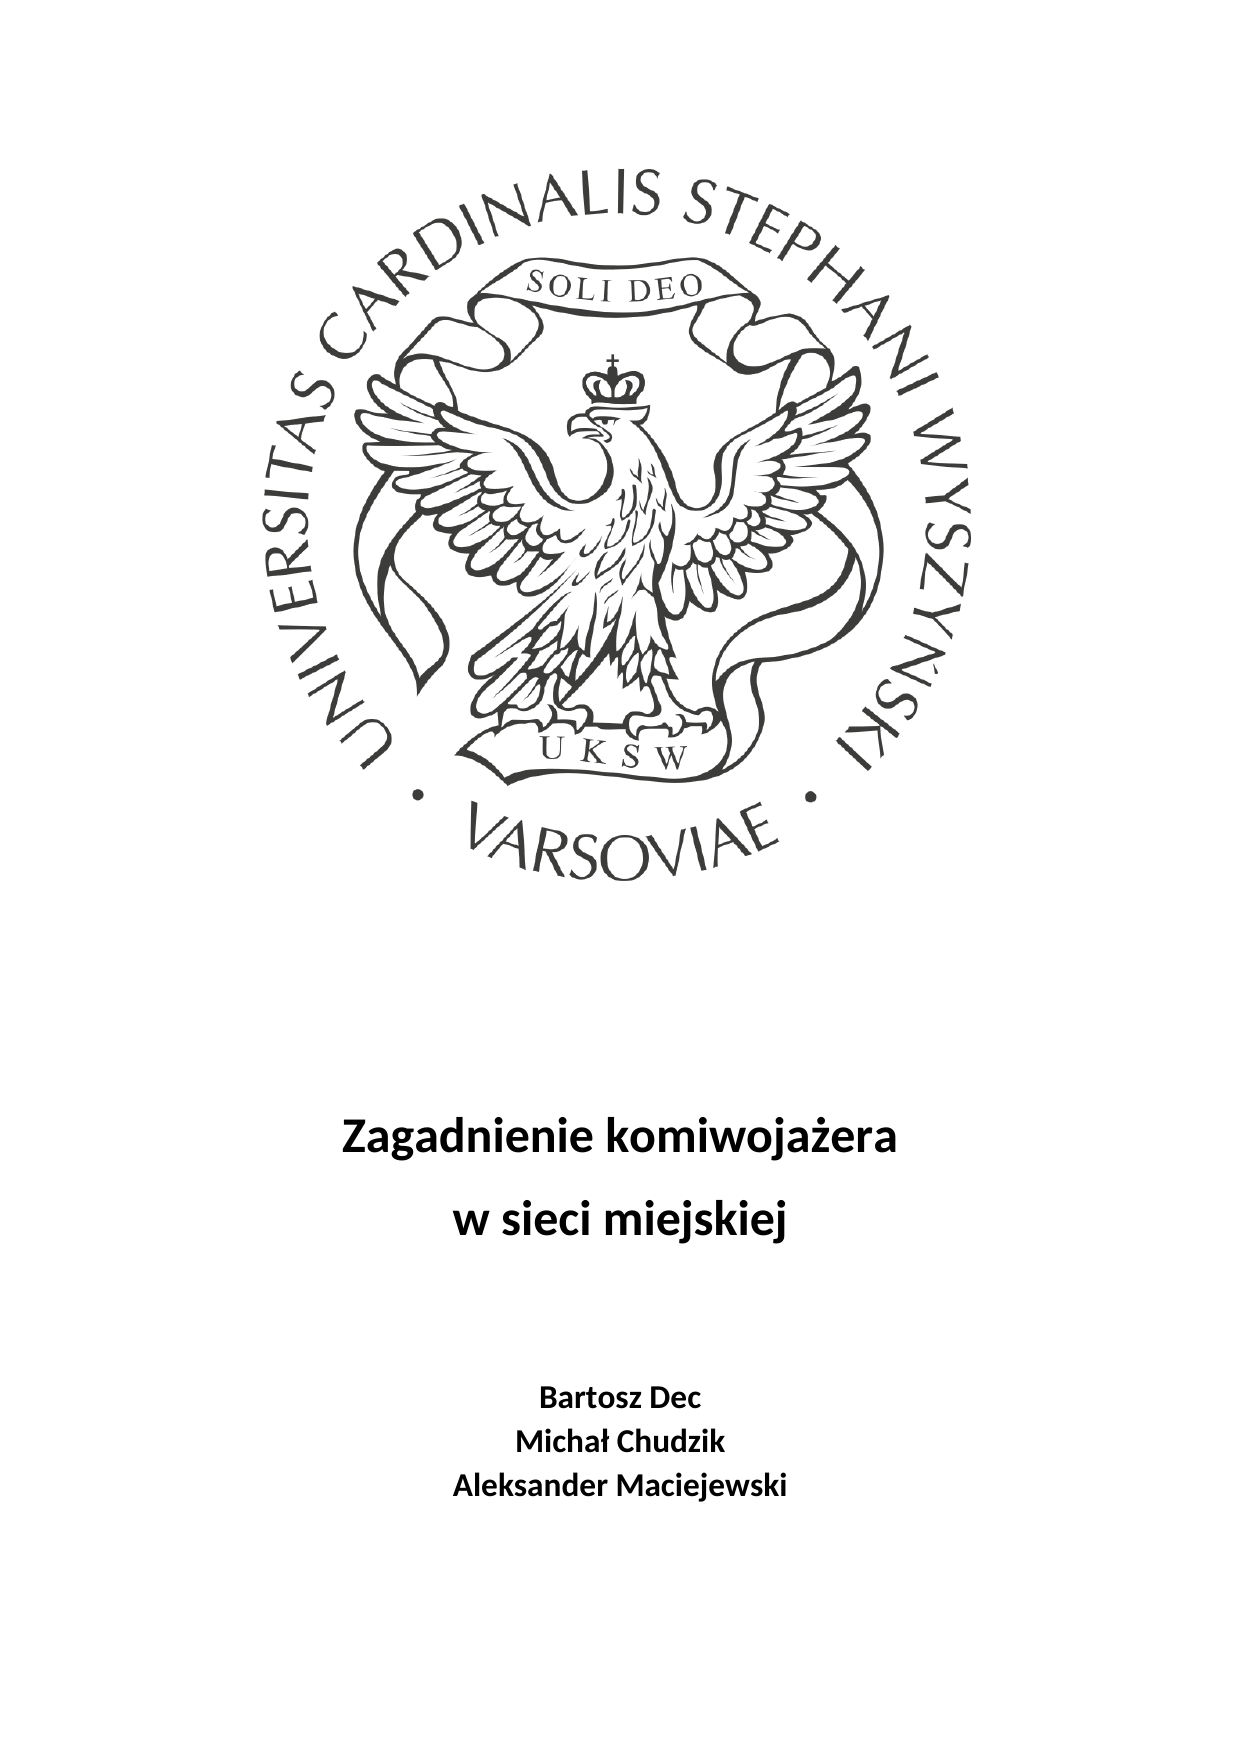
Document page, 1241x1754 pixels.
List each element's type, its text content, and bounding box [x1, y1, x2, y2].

text w sieci miejskiej [148, 1186, 1093, 1247]
text Zagadnienie komiwojażera [148, 1104, 1093, 1165]
text Bartosz Dec Michał Chudzik Aleksander Maciejewski [148, 1376, 1093, 1505]
picture [147, 147, 1085, 1086]
